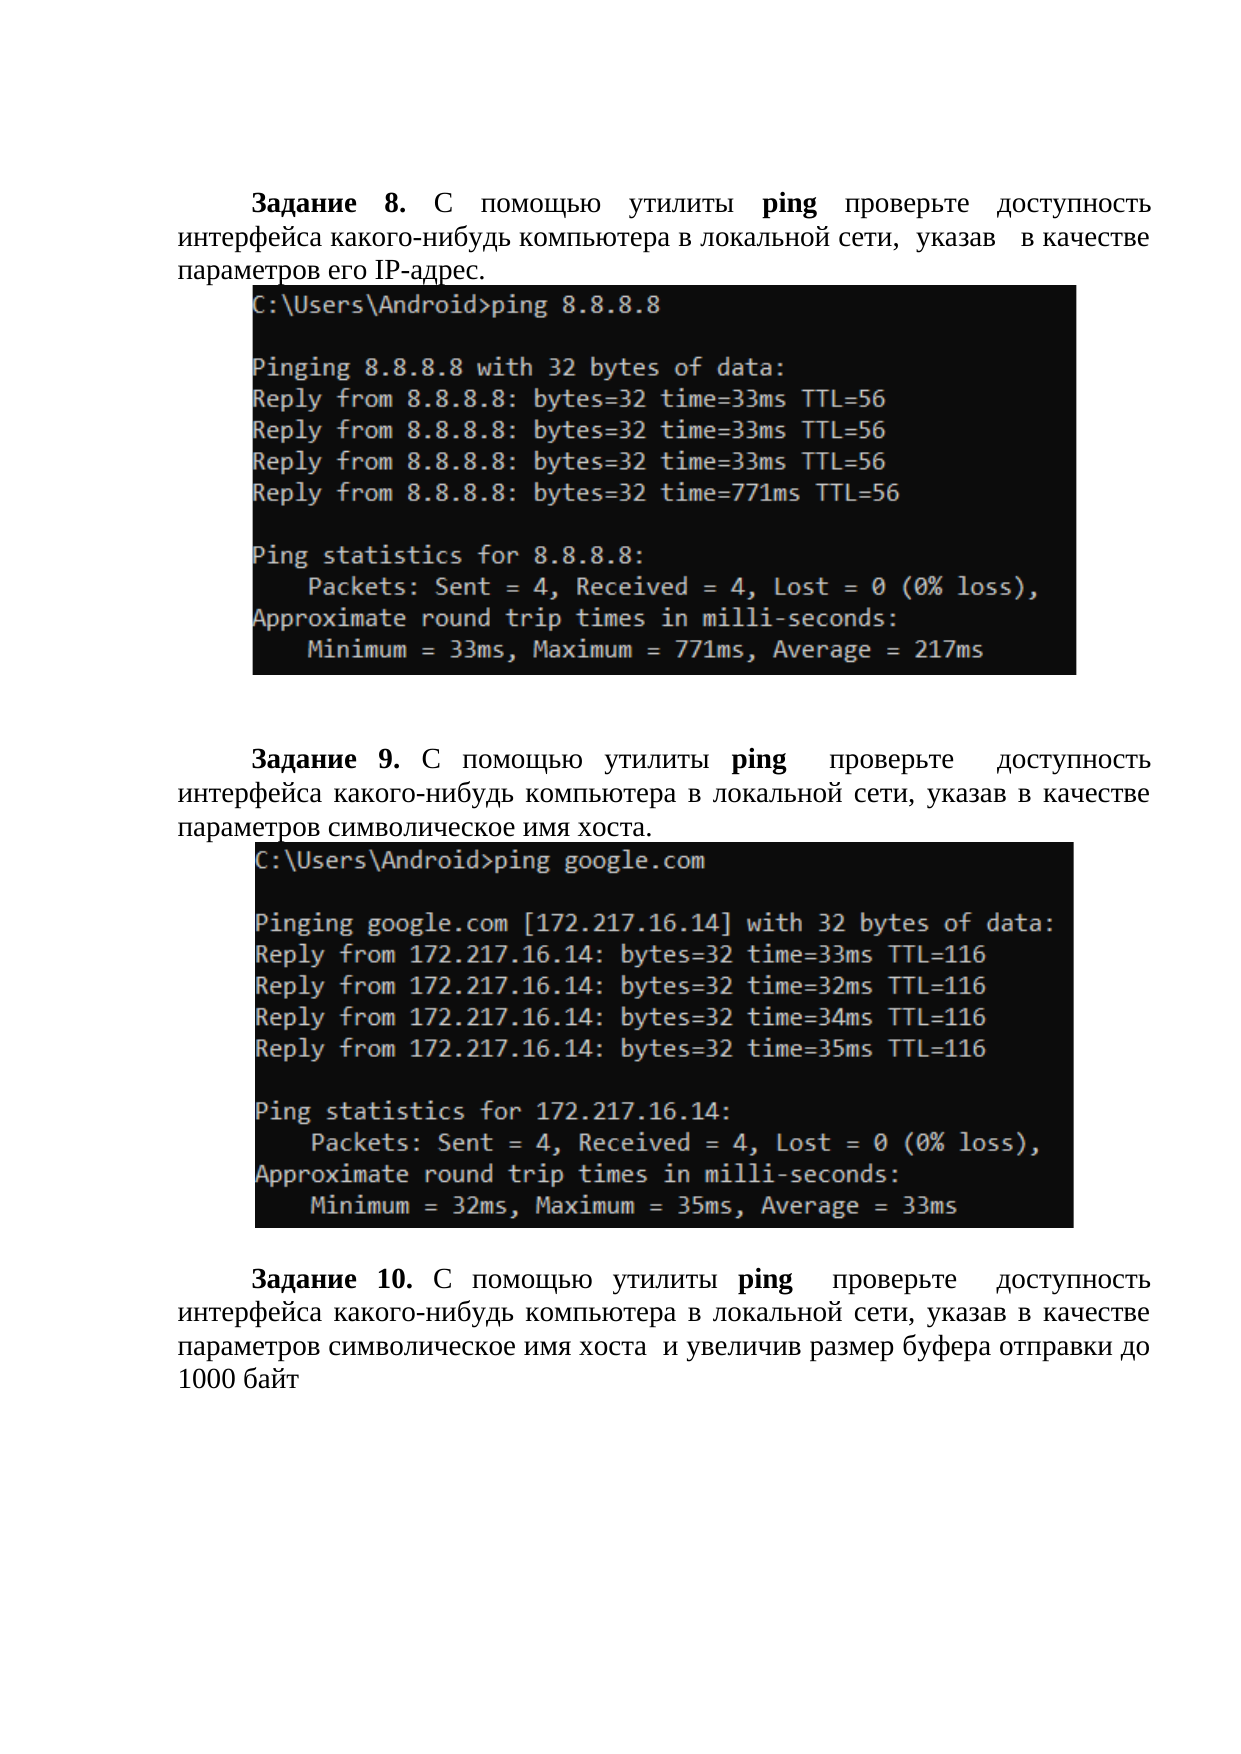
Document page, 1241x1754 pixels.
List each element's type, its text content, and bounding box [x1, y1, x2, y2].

text Задание 9. С помощью утилиты ping проверьте доступность интерфейса какого-нибудь компьютера в локальной сети, указав в качестве параметров символическое имя хоста. [177, 742, 1152, 842]
text Задание 8. С помощью утилиты ping проверьте доступность интерфейса какого-нибудь компьютера в локальной сети, указав в качестве параметров его IP-адрес. [177, 185, 1152, 286]
picture [252, 285, 1077, 675]
picture [255, 842, 1074, 1228]
text Задание 10. С помощью утилиты ping проверьте доступность интерфейса какого-нибудь компьютера в локальной сети, указав в качестве параметров символическое имя хоста и увеличив размер буфера отправки до 1000 байт [177, 1261, 1152, 1395]
